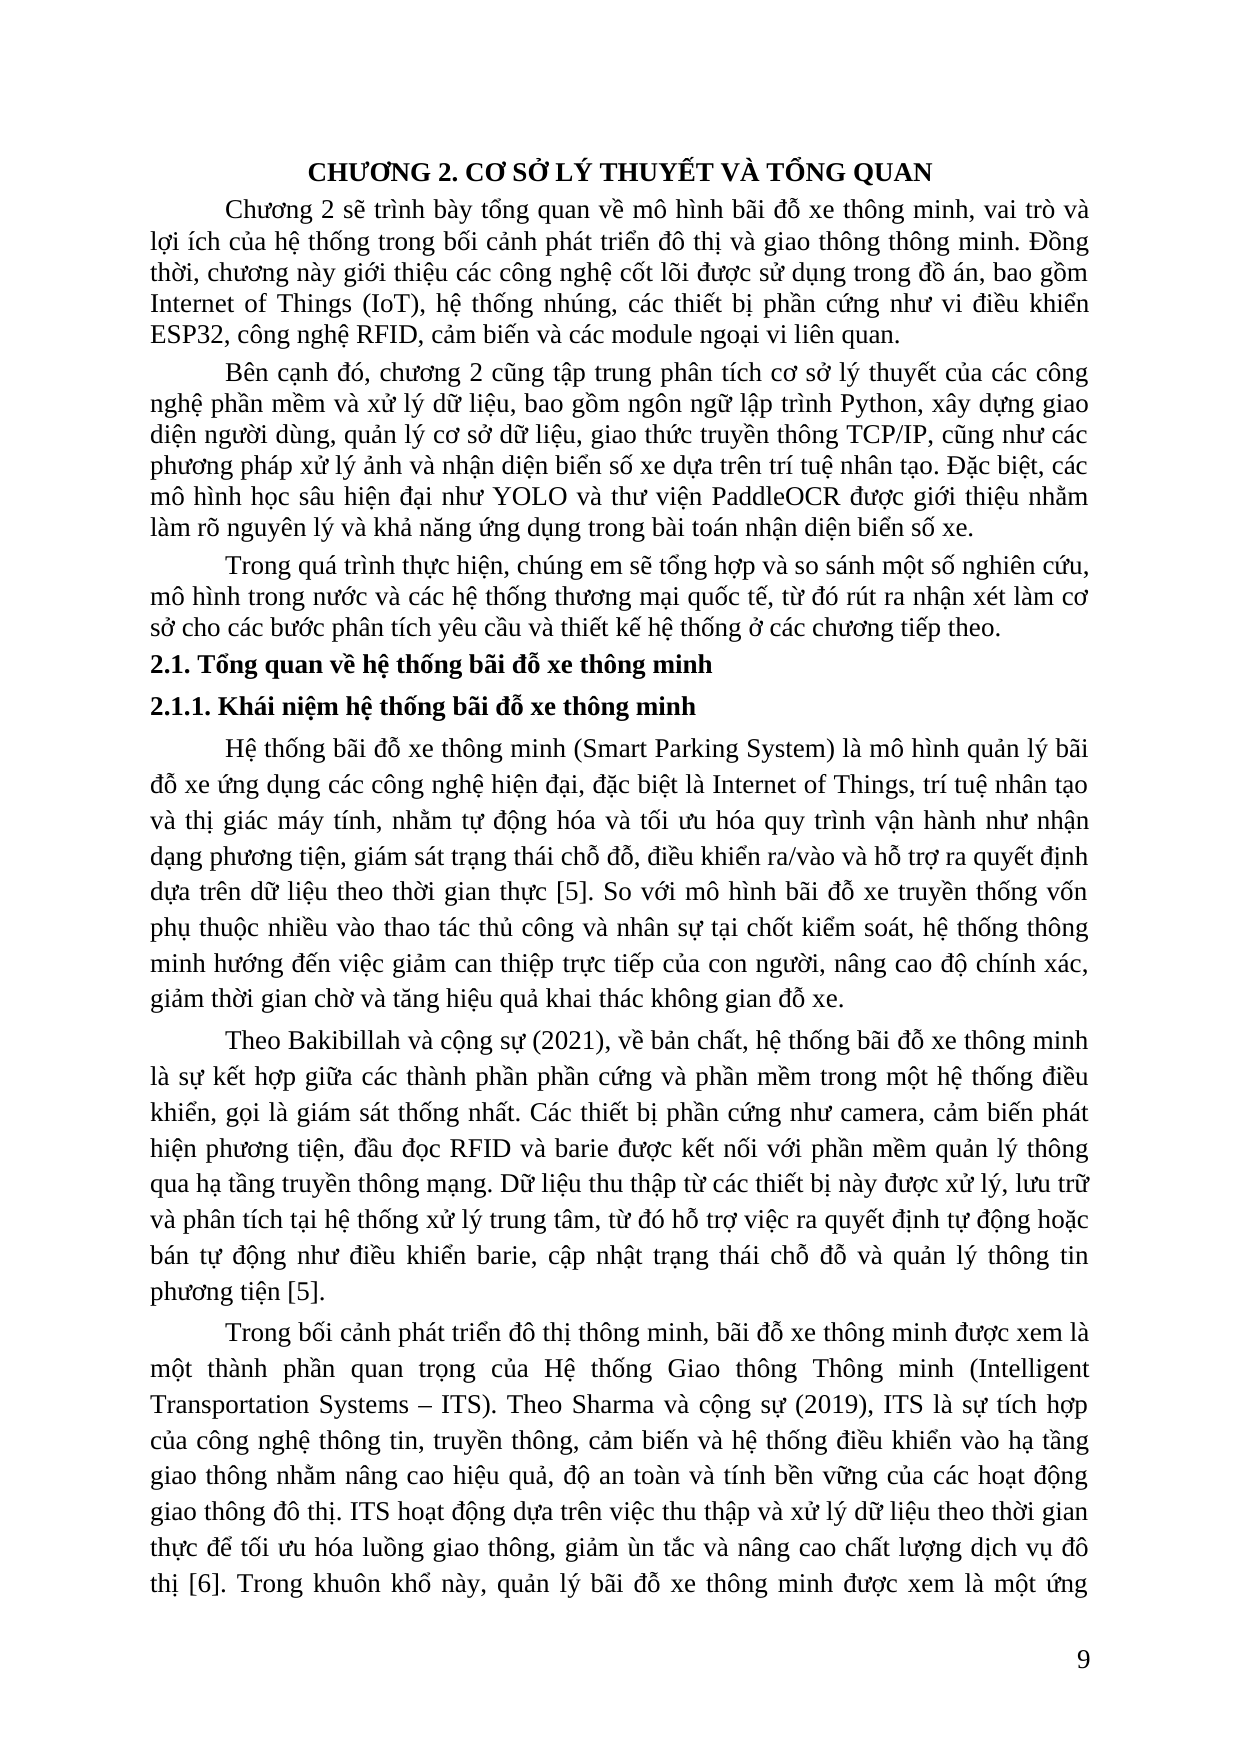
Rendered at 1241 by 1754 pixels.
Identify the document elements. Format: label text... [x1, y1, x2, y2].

text Chương 2 sẽ trình bày tổng quan về mô hình bãi đỗ xe thông minh, vai trò và lợi ích của hệ thống trong bối cảnh phát triển đô thị và giao thông thông minh. Đồng thời, chương này giới thiệu các công nghệ cốt lõi được sử dụng trong đồ án, bao gồm Internet of Things (IoT), hệ thống nhúng, các thiết bị phần cứng như vi điều khiển ESP32, công nghệ RFID, cảm biến và các module ngoại vi liên quan. [150, 194, 1090, 349]
text Theo Bakibillah và cộng sự (2021), về bản chất, hệ thống bãi đỗ xe thông minh là sự kết hợp giữa các thành phần phần cứng và phần mềm trong một hệ thống điều khiển, gọi là giám sát thống nhất. Các thiết bị phần cứng như camera, cảm biến phát hiện phương tiện, đầu đọc RFID và barie được kết nối với phần mềm quản lý thông qua hạ tầng truyền thông mạng. Dữ liệu thu thập từ các thiết bị này được xử lý, lưu trữ và phân tích tại hệ thống xử lý trung tâm, từ đó hỗ trợ việc ra quyết định tự động hoặc bán tự động như điều khiển barie, cập nhật trạng thái chỗ đỗ và quản lý thông tin phương tiện [5]. [150, 1024, 1090, 1306]
text Hệ thống bãi đỗ xe thông minh (Smart Parking System) là mô hình quản lý bãi đỗ xe ứng dụng các công nghệ hiện đại, đặc biệt là Internet of Things, trí tuệ nhân tạo và thị giác máy tính, nhằm tự động hóa và tối ưu hóa quy trình vận hành như nhận dạng phương tiện, giám sát trạng thái chỗ đỗ, điều khiển ra/vào và hỗ trợ ra quyết định dựa trên dữ liệu theo thời gian thực [5]. So với mô hình bãi đỗ xe truyền thống vốn phụ thuộc nhiều vào thao tác thủ công và nhân sự tại chốt kiểm soát, hệ thống thông minh hướng đến việc giảm can thiệp trực tiếp của con người, nâng cao độ chính xác, giảm thời gian chờ và tăng hiệu quả khai thác không gian đỗ xe. [150, 732, 1090, 1014]
text Bên cạnh đó, chương 2 cũng tập trung phân tích cơ sở lý thuyết của các công nghệ phần mềm và xử lý dữ liệu, bao gồm ngôn ngữ lập trình Python, xây dựng giao diện người dùng, quản lý cơ sở dữ liệu, giao thức truyền thông TCP/IP, cũng như các phương pháp xử lý ảnh và nhận diện biển số xe dựa trên trí tuệ nhân tạo. Đặc biệt, các mô hình học sâu hiện đại như YOLO và thư viện PaddleOCR được giới thiệu nhằm làm rõ nguyên lý và khả năng ứng dụng trong bài toán nhận diện biển số xe. [150, 356, 1090, 542]
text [150, 1317, 1090, 1598]
subtitle 2.1.1. Khái niệm hệ thống bãi đỗ xe thông minh [150, 690, 1090, 722]
subtitle CHƯƠNG 2. CƠ SỞ LÝ THUYẾT VÀ TỔNG QUAN [150, 156, 1090, 187]
text Trong quá trình thực hiện, chúng em sẽ tổng hợp và so sánh một số nghiên cứu, mô hình trong nước và các hệ thống thương mại quốc tế, từ đó rút ra nhận xét làm cơ sở cho các bước phân tích yêu cầu và thiết kế hệ thống ở các chương tiếp theo. [150, 549, 1090, 642]
subtitle 2.1. Tổng quan về hệ thống bãi đỗ xe thông minh [150, 648, 1090, 679]
